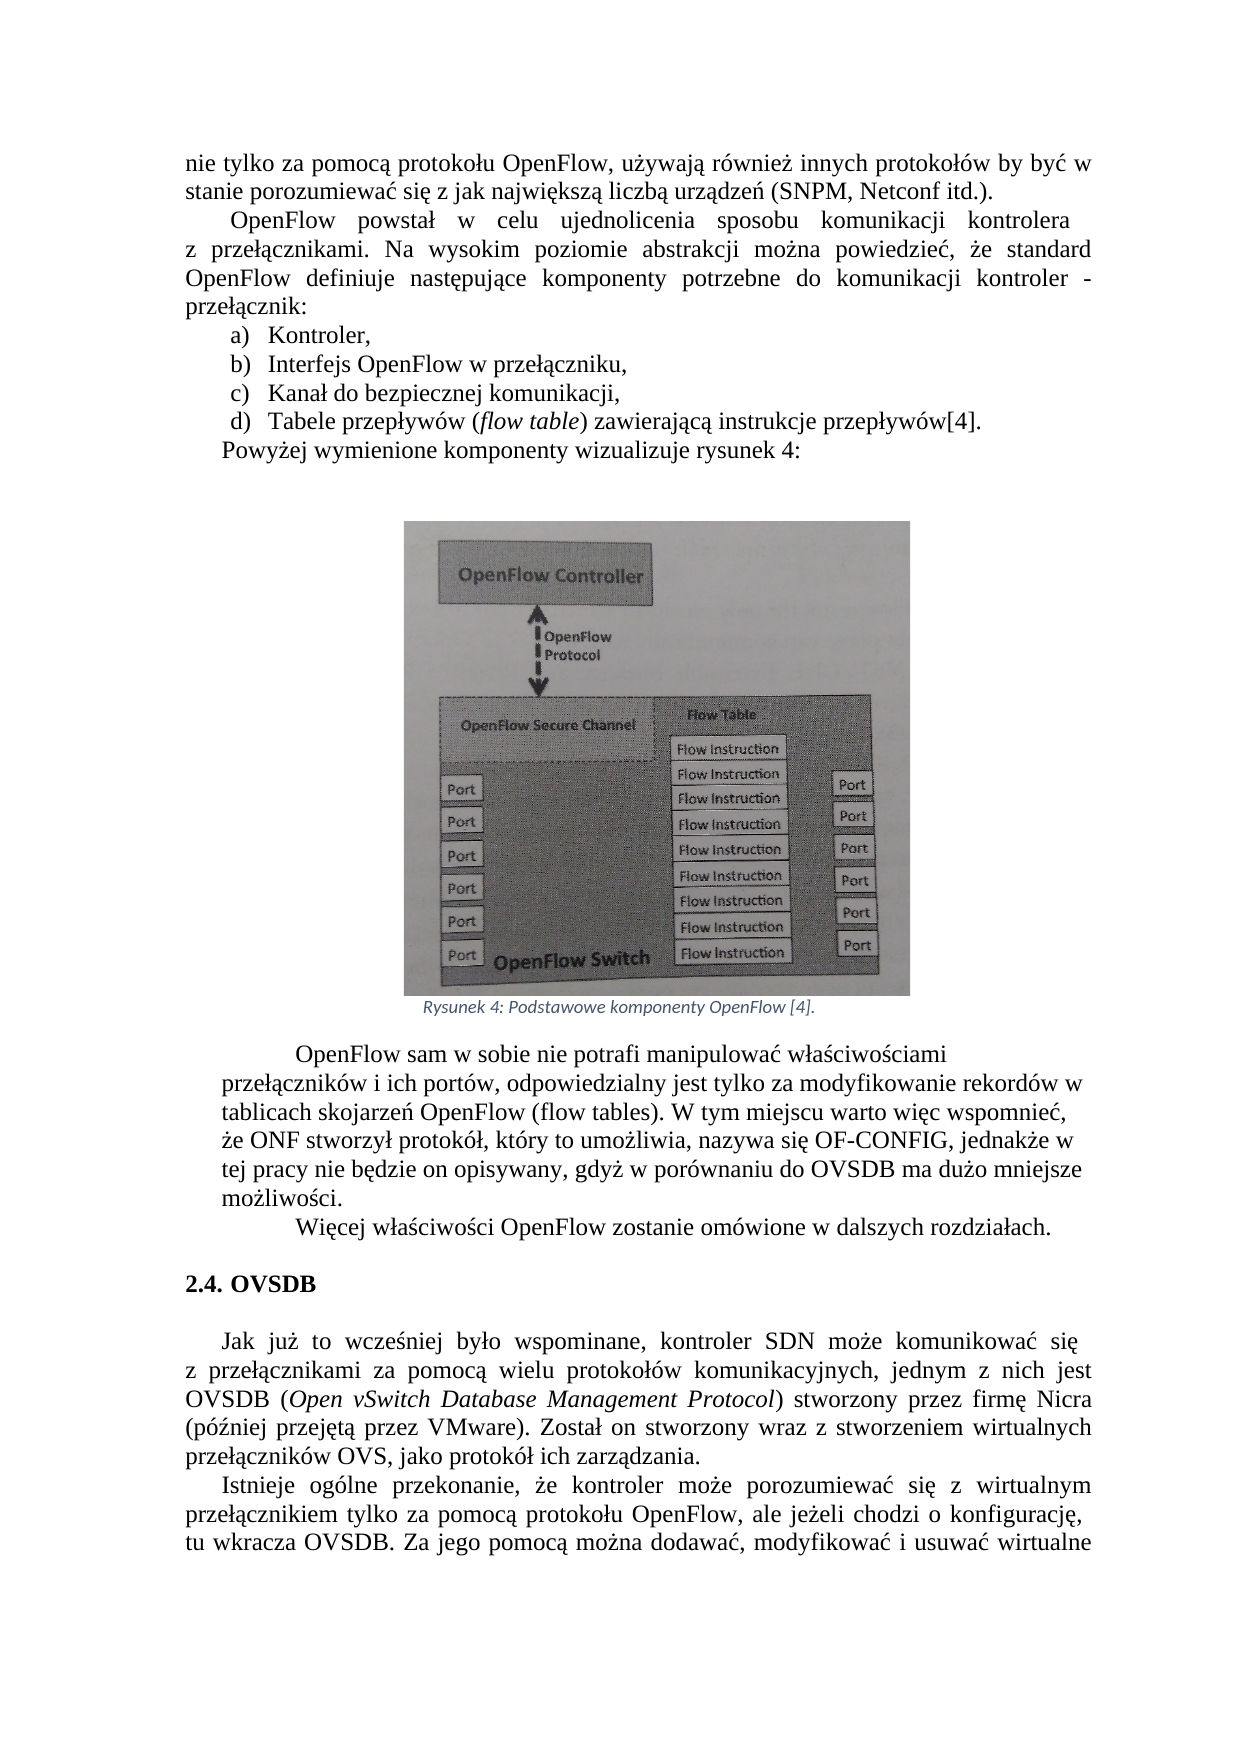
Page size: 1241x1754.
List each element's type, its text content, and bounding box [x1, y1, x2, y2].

list Kanał do bezpiecznej komunikacji, [230, 378, 1093, 406]
list Interfejs OpenFlow w przełączniku, [230, 349, 1093, 378]
text Rysunek 4: Podstawowe komponenty OpenFlow [4]. [148, 996, 1093, 1018]
text Jak już to wcześniej było wspominane, kontroler SDN może komunikować się z przełącznikami za pomocą wielu protokołów komunikacyjnych, jednym z nich jest OVSDB (Open vSwitch Database Management Protocol) stworzony przez firmę Nicra (później przejętą przez VMware). Został on stworzony wraz z stworzeniem wirtualnych przełączników OVS, jako protokół ich zarządzania. [185, 1326, 1093, 1470]
text OpenFlow powstał w celu ujednolicenia sposobu komunikacji kontrolera z przełącznikami. Na wysokim poziomie abstrakcji można powiedzieć, że standard OpenFlow definiuje następujące komponenty potrzebne do komunikacji kontroler - przełącznik: [185, 205, 1093, 320]
list OVSDB [185, 1269, 1093, 1326]
picture [403, 521, 911, 996]
list Tabele przepływów (flow table) zawierającą instrukcje przepływów[4]. [230, 406, 1093, 435]
list Kontroler, [230, 320, 1093, 349]
text Więcej właściwości OpenFlow zostanie omówione w dalszych rozdziałach. [221, 1212, 1093, 1241]
text Powyżej wymienione komponenty wizualizuje rysunek 4: [221, 435, 1093, 464]
text OpenFlow sam w sobie nie potrafi manipulować właściwościami przełączników i ich portów, odpowiedzialny jest tylko za modyfikowanie rekordów w tablicach skojarzeń OpenFlow (flow tables). W tym miejscu warto więc wspomnieć, że ONF stworzył protokół, który to umożliwia, nazywa się OF-CONFIG, jednakże w tej pracy nie będzie on opisywany, gdyż w porównaniu do OVSDB ma dużo mniejsze możliwości. [221, 1039, 1093, 1212]
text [185, 1470, 1093, 1556]
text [185, 148, 1093, 205]
